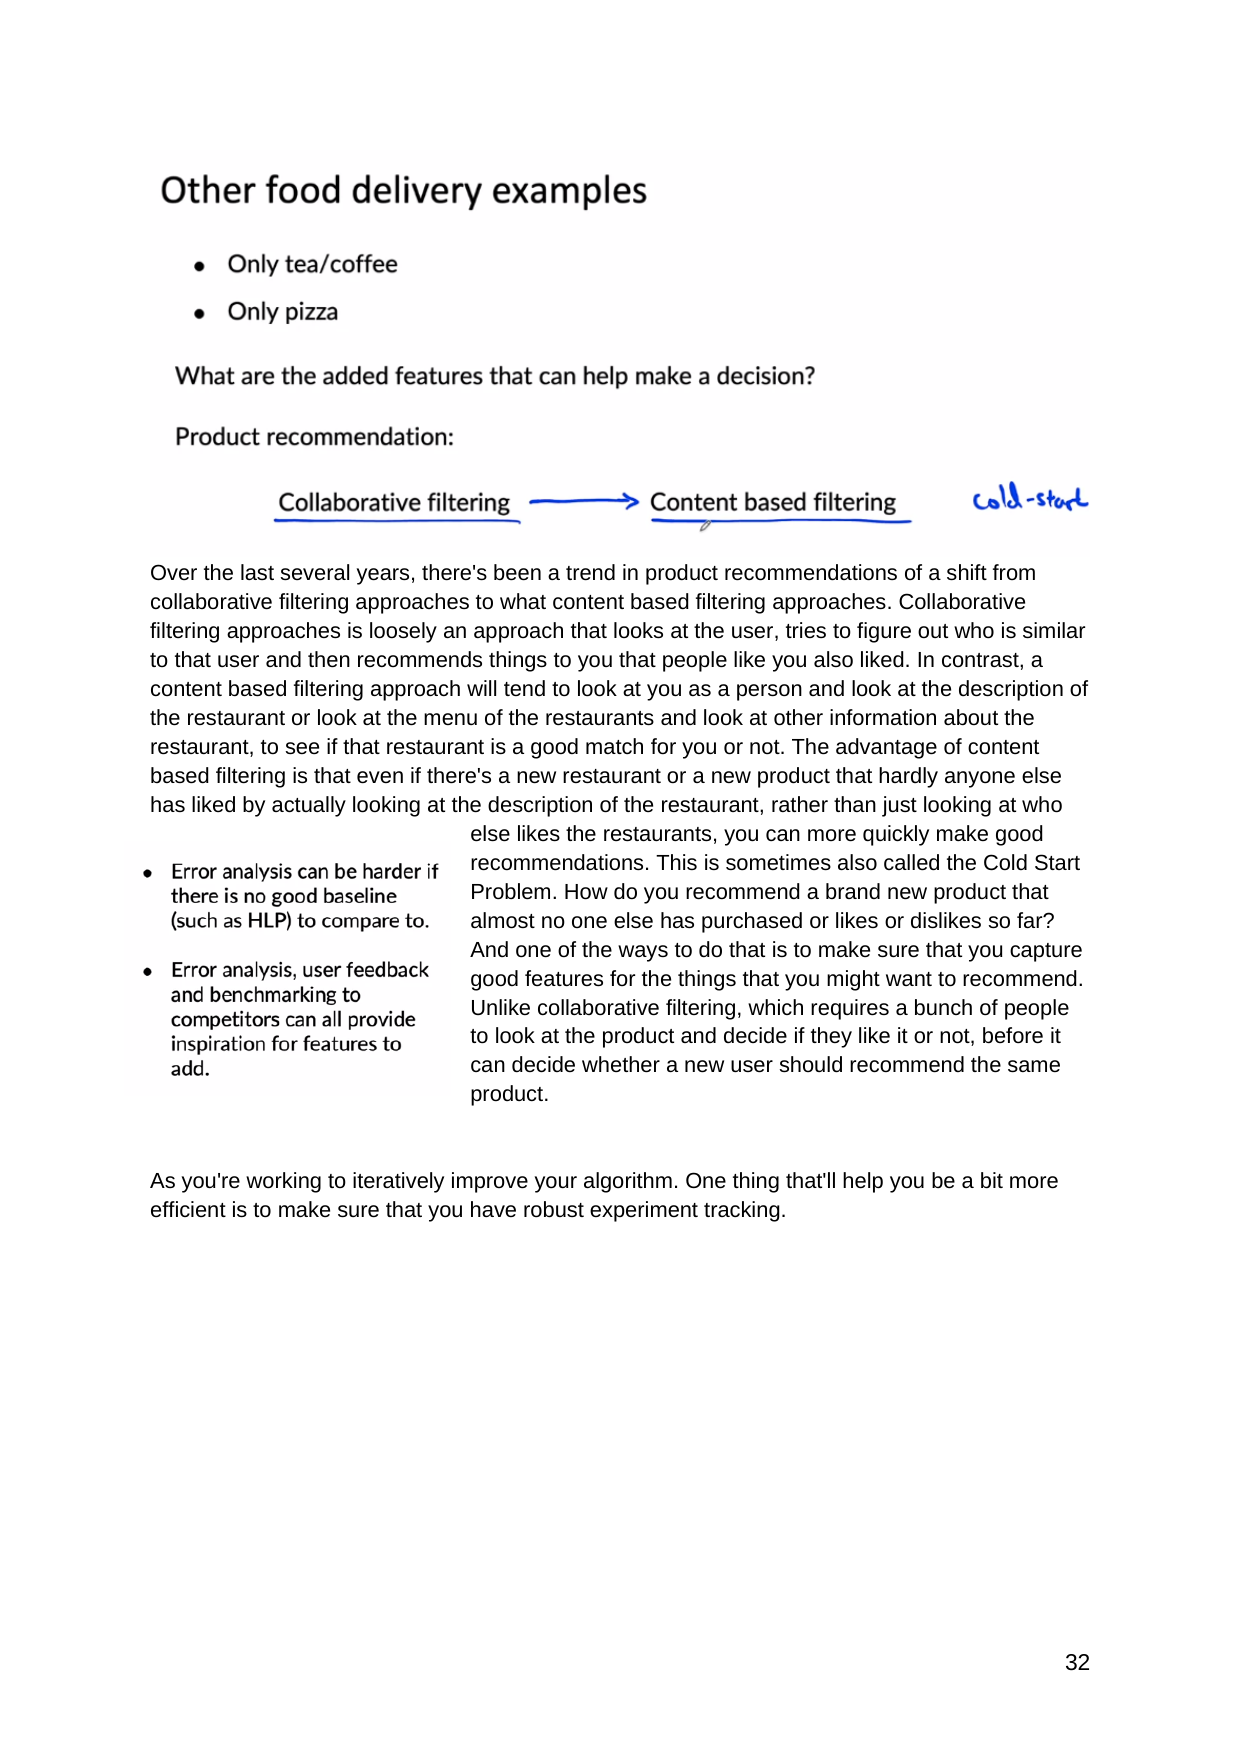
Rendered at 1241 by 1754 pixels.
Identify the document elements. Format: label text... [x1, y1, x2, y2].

picture [150, 150, 1091, 557]
text Over the last several years, there's been a trend in product recommendations of a shift from collaborative filtering approaches to what content based filtering approaches. Collaborative filtering approaches is loosely an approach that looks at the user, tries to figure out who is similar to that user and then recommends things to you that people like you also liked. In contrast, a content based filtering approach will tend to look at you as a person and look at the description of the restaurant or look at the menu of the restaurants and look at other information about the restaurant, to see if that restaurant is a good match for you or not. The advantage of content based filtering is that even if there's a new restaurant or a new product that hardly anyone else has liked by actually looking at the description of the restaurant, rather than just looking at who else likes the restaurants, you can more quickly make good recommendations. This is sometimes also called the Cold Start Problem. How do you recommend a brand new product that almost no one else has purchased or likes or dislikes so far? And one of the ways to do that is to make sure that you capture good features for the things that you might want to recommend. Unlike collaborative filtering, which requires a bunch of people to look at the product and decide if they like it or not, before it can decide whether a new user should recommend the same product. [150, 560, 1090, 1107]
text As you're working to iteratively improve your algorithm. One thing that'll help you be a bit more efficient is to make sure that you have robust experiment tracking. [150, 1168, 1090, 1222]
picture [123, 841, 452, 1096]
